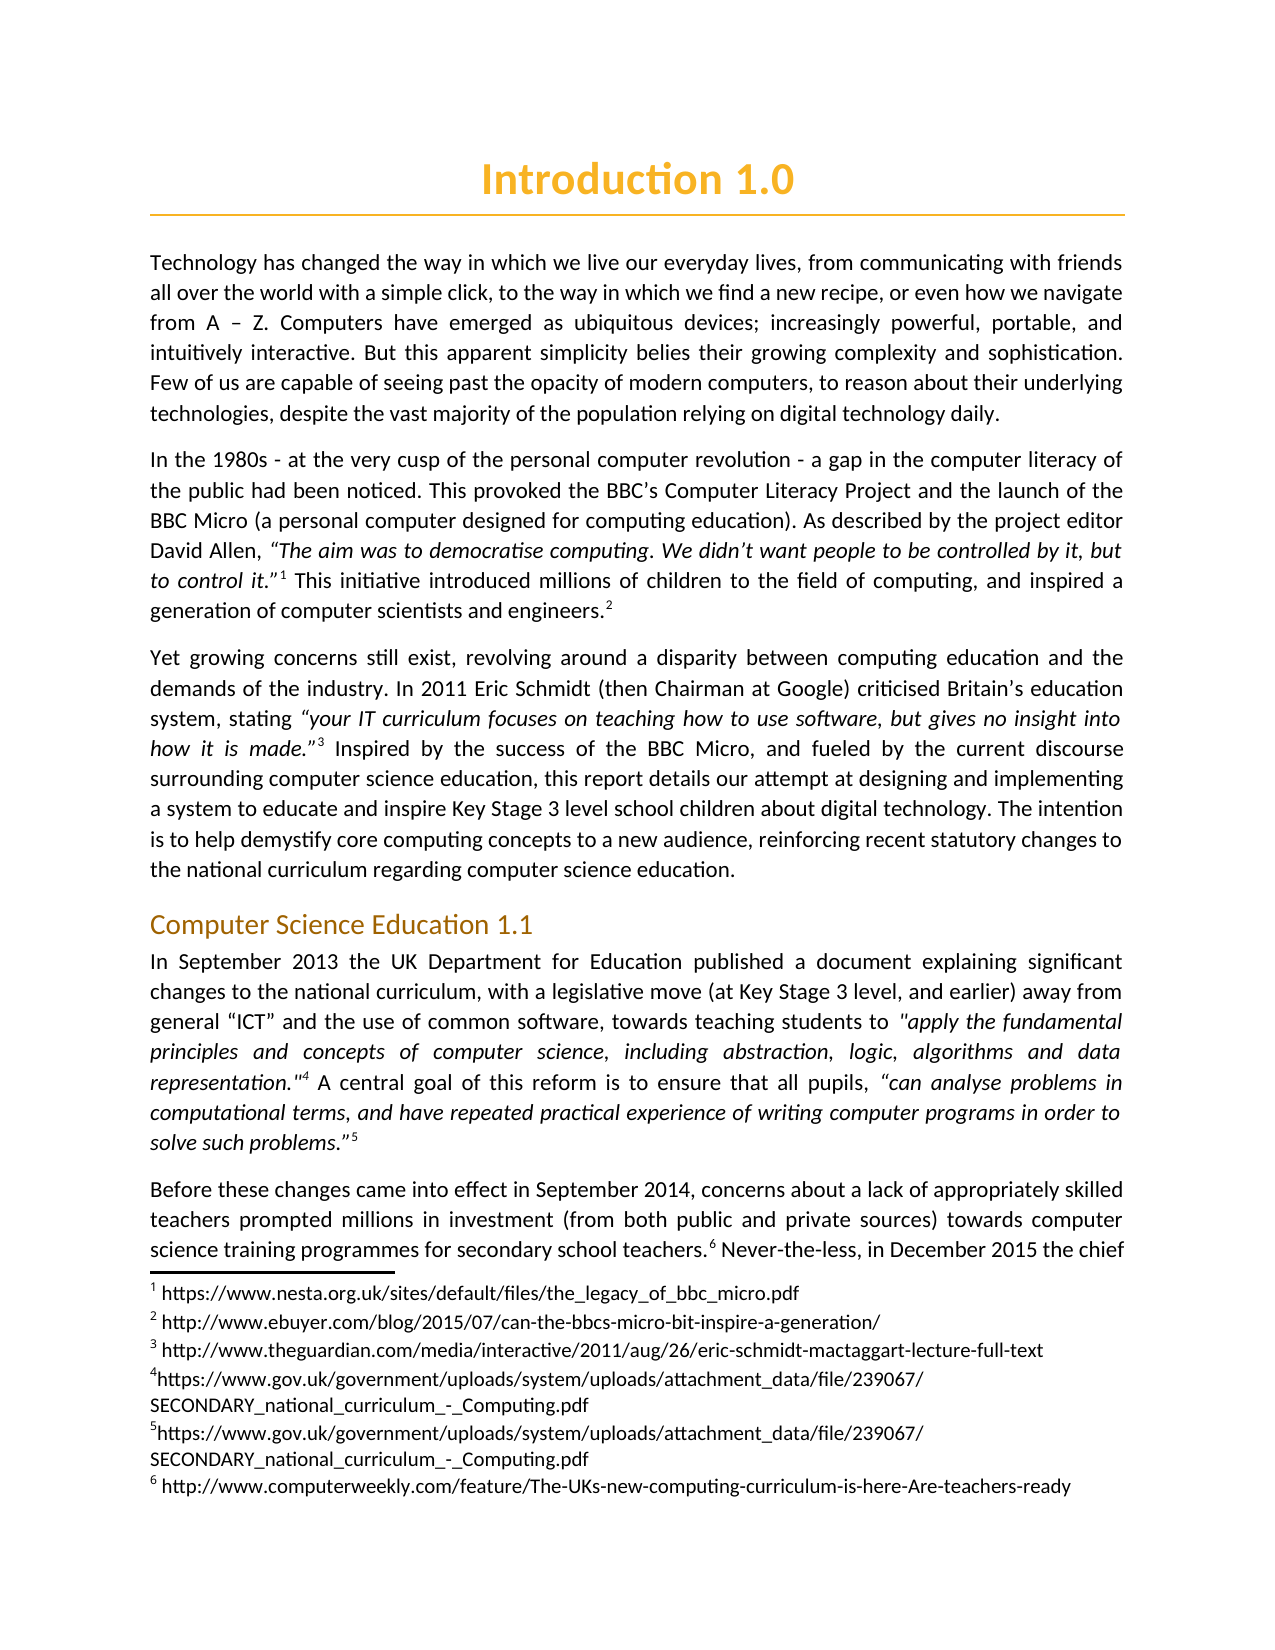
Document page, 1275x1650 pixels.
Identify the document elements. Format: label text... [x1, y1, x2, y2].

text In the 1980s - at the very cusp of the personal computer revolution - a gap in the computer literacy of the public had been noticed. This provoked the BBC’s Computer Literacy Project and the launch of the BBC Micro (a personal computer designed for computing education). As described by the project editor David Allen, “The aim was to democratise computing. We didn’t want people to be controlled by it, but to control it.” This initiative introduced millions of children to the field of computing, and inspired a generation of computer scientists and engineers. [150, 446, 1125, 624]
text In September 2013 the UK Department for Education published a document explaining significant changes to the national curriculum, with a legislative move (at Key Stage 3 level, and earlier) away from general “ICT” and the use of common software, towards teaching students to "apply the fundamental principles and concepts of computer science, including abstraction, logic, algorithms and data representation." A central goal of this reform is to ensure that all pupils, “can analyse problems in computational terms, and have repeated practical experience of writing computer programs in order to solve such problems.” [150, 947, 1125, 1156]
text Yet growing concerns still exist, revolving around a disparity between computing education and the demands of the industry. In 2011 Eric Schmidt (then Chairman at Google) criticised Britain’s education system, stating “your IT curriculum focuses on teaching how to use software, but gives no insight into how it is made.” Inspired by the success of the BBC Micro, and fueled by the current discourse surrounding computer science education, this report details our attempt at designing and implementing a system to educate and inspire Key Stage 3 level school children about digital technology. The intention is to help demystify core computing concepts to a new audience, reinforcing recent statutory changes to the national curriculum regarding computer science education. [150, 643, 1125, 883]
text Technology has changed the way in which we live our everyday lives, from communicating with friends all over the world with a simple click, to the way in which we find a new recipe, or even how we navigate from A – Z. Computers have emerged as ubiquitous devices; increasingly powerful, portable, and intuitively interactive. But this apparent simplicity belies their growing complexity and sophistication. Few of us are capable of seeing past the opacity of modern computers, to reason about their underlying technologies, despite the vast majority of the population relying on digital technology daily. [150, 248, 1125, 427]
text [150, 1175, 1125, 1263]
subtitle Computer Science Education 1.1 [150, 906, 1125, 942]
subtitle Introduction 1.0 [150, 150, 1125, 214]
